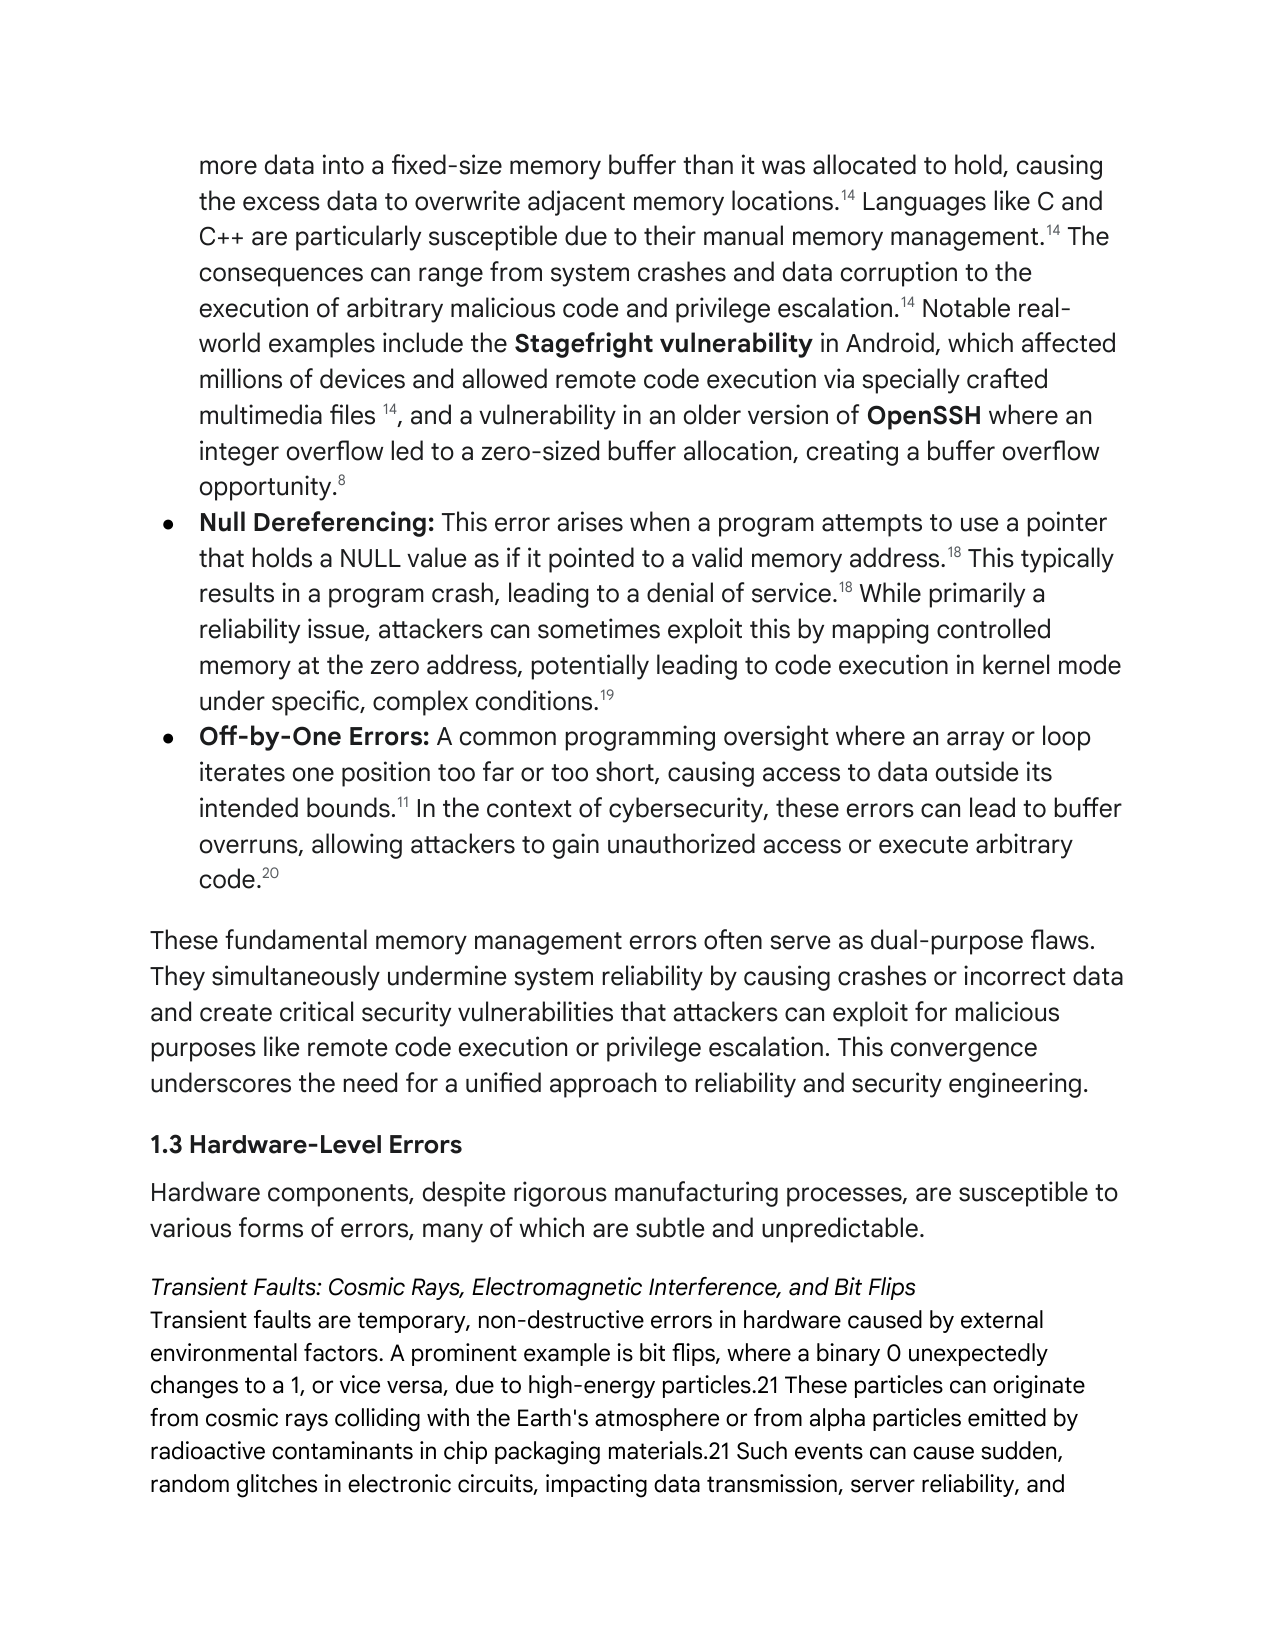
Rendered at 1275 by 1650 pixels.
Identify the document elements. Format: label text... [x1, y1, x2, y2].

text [150, 1306, 1125, 1499]
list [161, 150, 1125, 503]
text Hardware components, despite rigorous manufacturing processes, are susceptible to various forms of errors, many of which are subtle and unpredictable. [150, 1177, 1125, 1244]
list Off-by-One Errors: A common programming oversight where an array or loop iterates one position too far or too short, causing access to data outside its intended bounds.11 In the context of cybersecurity, these errors can lead to buffer overruns, allowing attackers to gain unauthorized access or execute arbitrary code.20 [161, 722, 1125, 896]
text Transient Faults: Cosmic Rays, Electromagnetic Interference, and Bit Flips [150, 1274, 1125, 1302]
subtitle 1.3 Hardware-Level Errors [150, 1129, 1125, 1160]
list Null Dereferencing: This error arises when a program attempts to use a pointer that holds a NULL value as if it pointed to a valid memory address.18 This typically results in a program crash, leading to a denial of service.18 While primarily a reliability issue, attackers can sometimes exploit this by mapping controlled memory at the zero address, potentially leading to code execution in kernel mode under specific, complex conditions.19 [161, 507, 1125, 717]
text These fundamental memory management errors often serve as dual-purpose flaws. They simultaneously undermine system reliability by causing crashes or incorrect data and create critical security vulnerabilities that attackers can exploit for malicious purposes like remote code execution or privilege escalation. This convergence underscores the need for a unified approach to reliability and security engineering. [150, 925, 1125, 1099]
